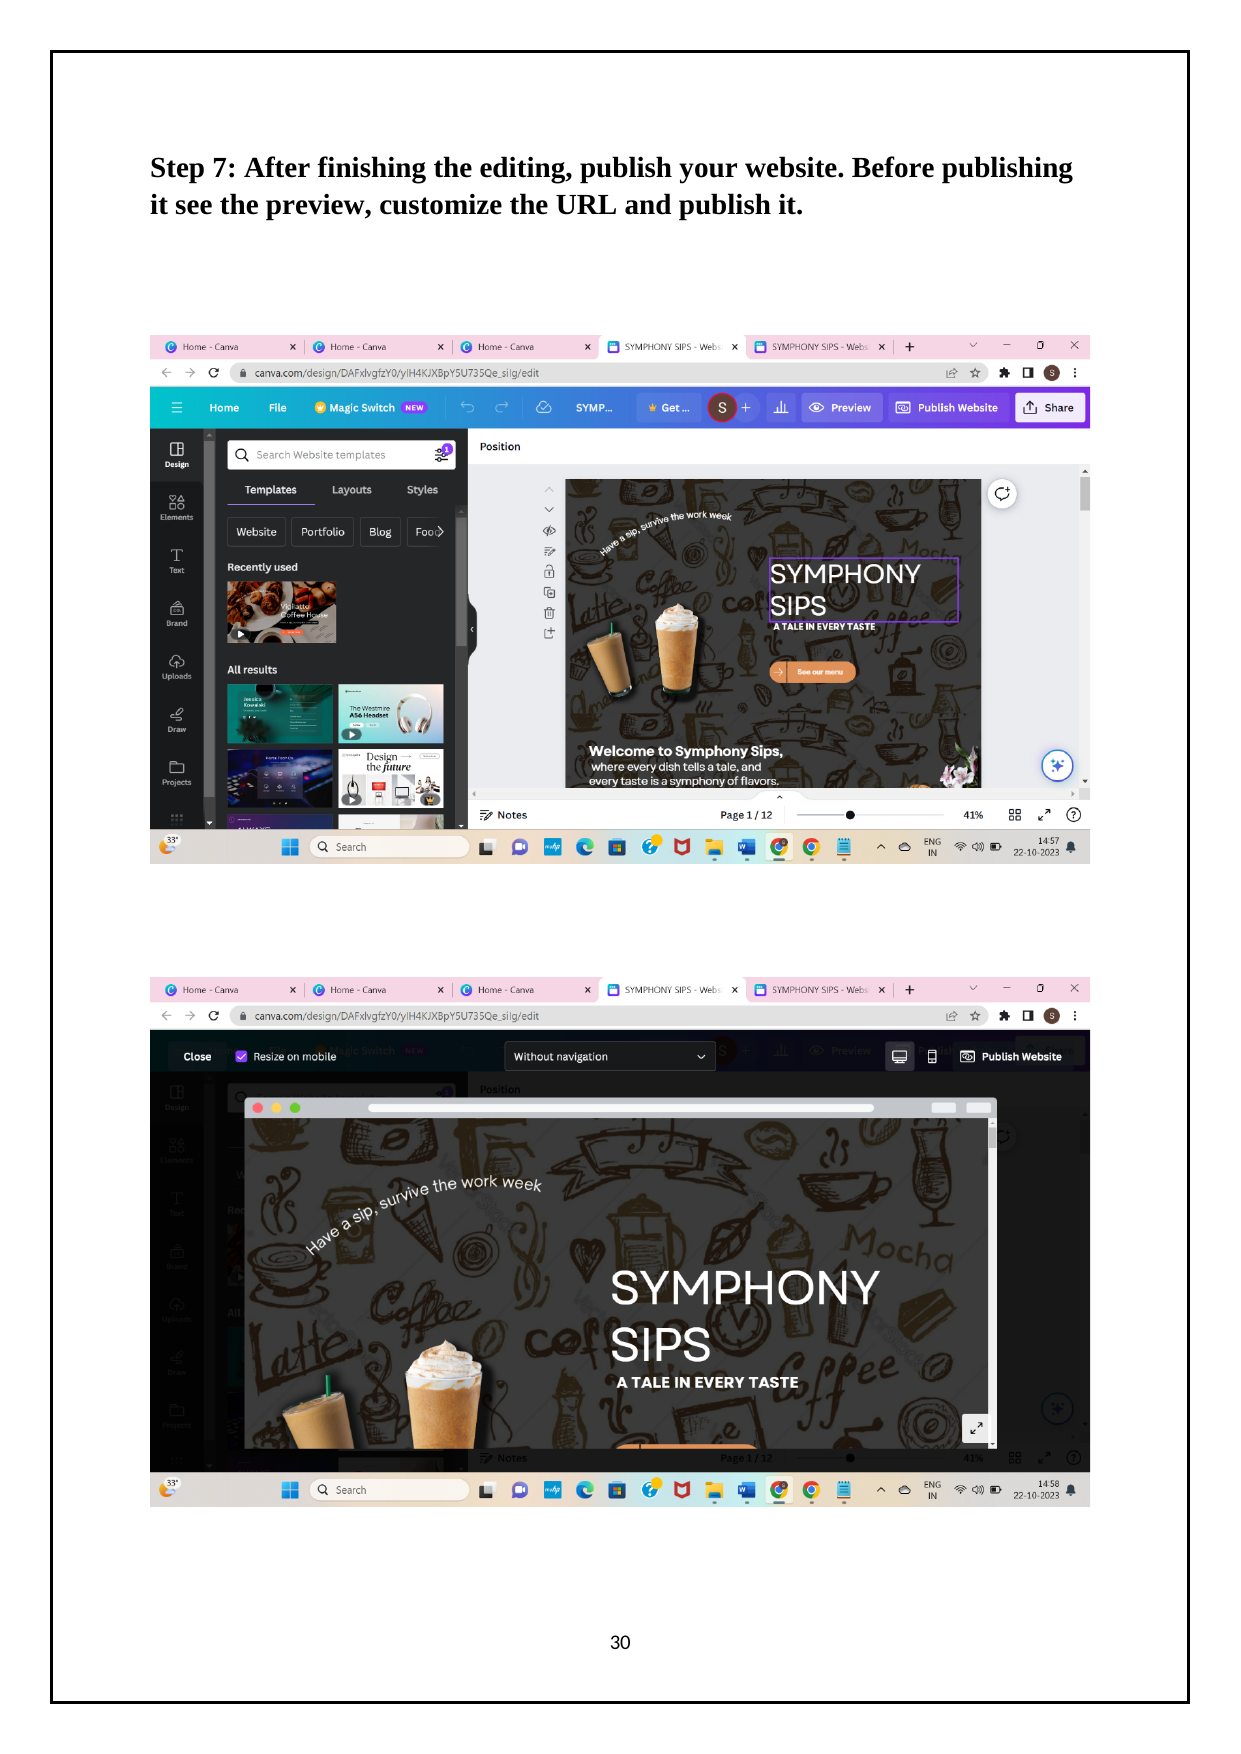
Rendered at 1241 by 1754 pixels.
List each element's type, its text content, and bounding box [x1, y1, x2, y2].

text Step 7: After finishing the editing, publish your website. Before publishing it see the preview, customize the URL and publish it. [150, 150, 1090, 220]
picture [150, 335, 1091, 864]
picture [150, 977, 1091, 1507]
